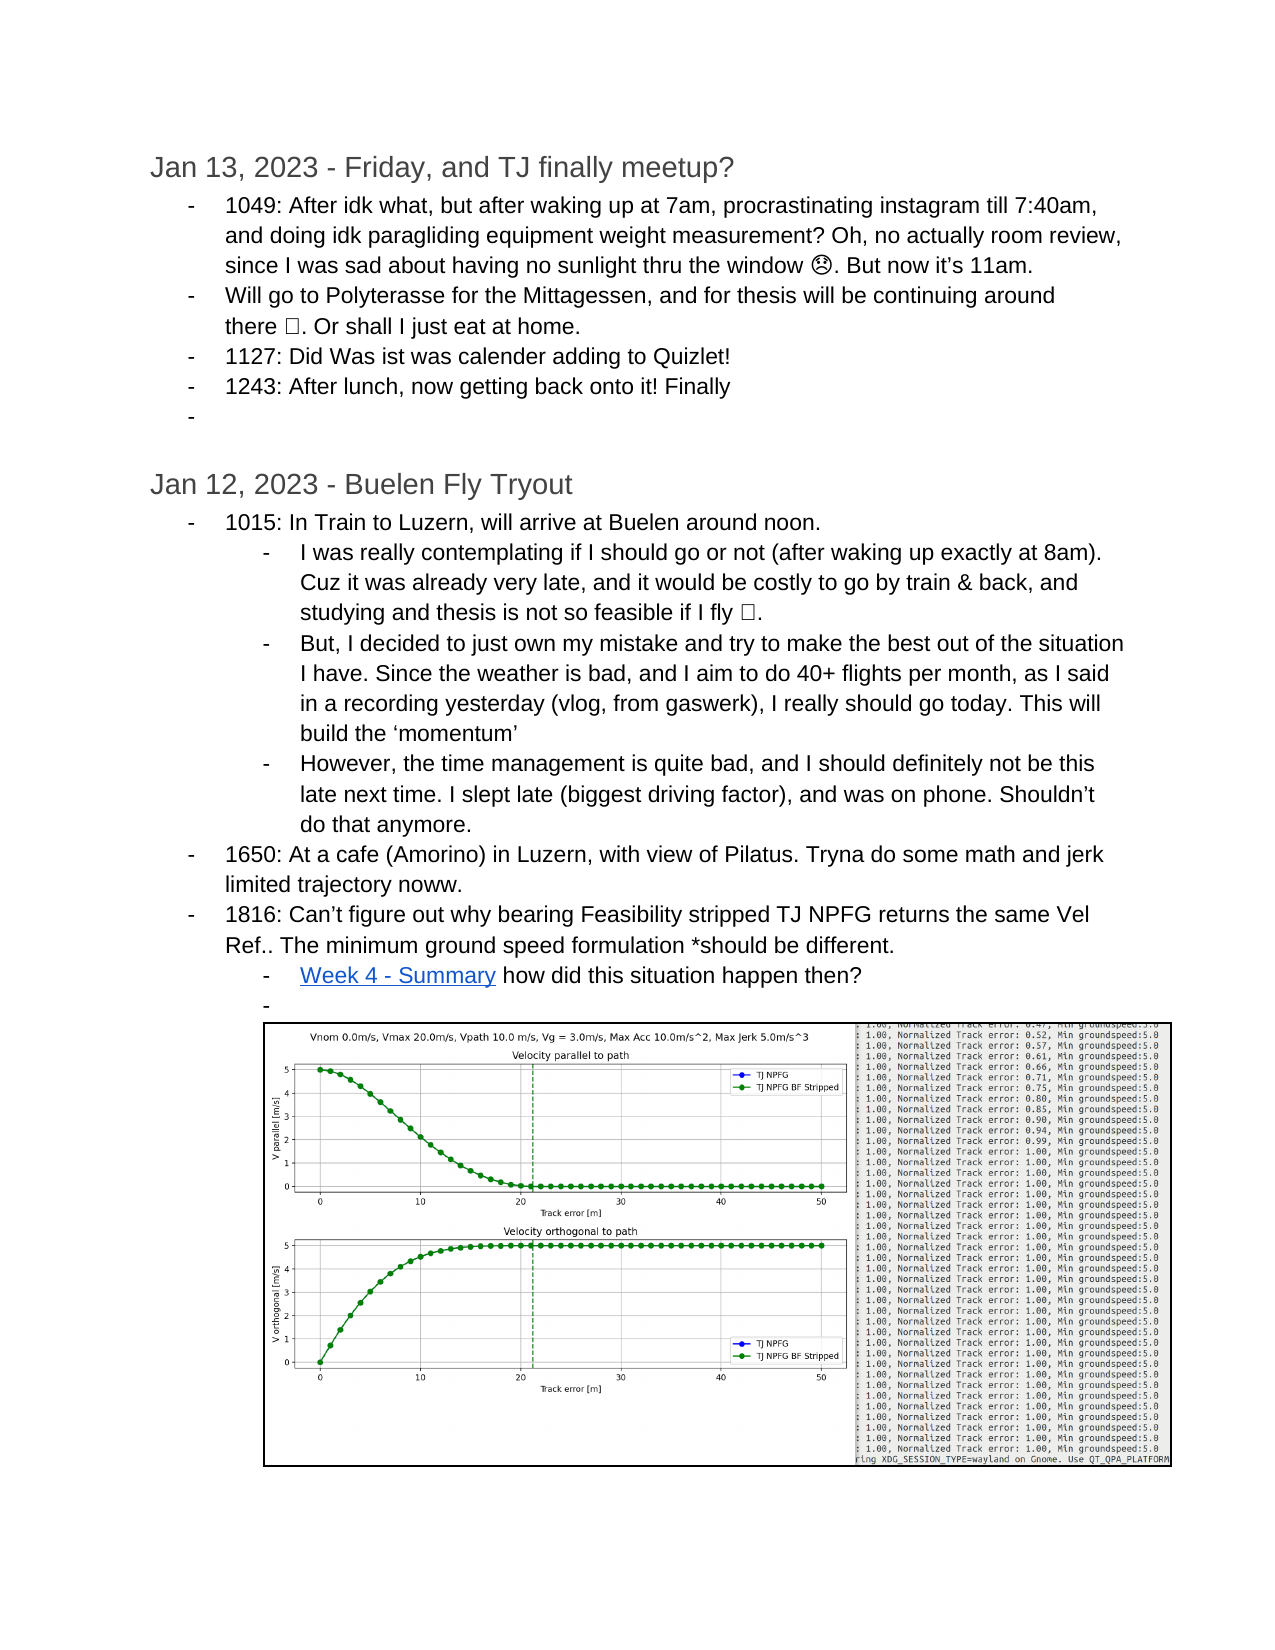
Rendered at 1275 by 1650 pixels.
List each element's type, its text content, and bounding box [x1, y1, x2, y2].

list 1015: In Train to Luzern, will arrive at Buelen around noon. [187, 509, 1125, 535]
list But, I decided to just own my mistake and try to make the best out of the situation I have. Since the weather is bad, and I aim to do 40+ flights per month, as I said in a recording yesterday (vlog, from gaswerk), I really should go today. This will build the ‘momentum’ [262, 629, 1125, 747]
list 1650: At a cafe (Amorino) in Luzern, with view of Pilatus. Tryna do some math and jerk limited trajectory noww. [187, 841, 1125, 898]
subtitle Jan 12, 2023 - Buelen Fly Tryout [150, 467, 1125, 500]
list Week 4 - Summary how did this situation happen then? [262, 962, 1125, 988]
list Will go to Polyterasse for the Mittagessen, and for thesis will be continuing around there 🤔. Or shall I just eat at home. [187, 282, 1125, 339]
picture [265, 1024, 1170, 1465]
list 1816: Can’t figure out why bearing Feasibility stripped TJ NPFG returns the same Vel Ref.. The minimum ground speed formulation *should be different. [187, 901, 1125, 958]
list 1049: After idk what, but after waking up at 7am, procrastinating instagram till 7:40am, and doing idk paragliding equipment weight measurement? Oh, no actually room review, since I was sad about having no sunlight thru the window 😞. But now it’s 11am. [187, 192, 1125, 279]
list I was really contemplating if I should go or not (after waking up exactly at 8am). Cuz it was already very late, and it would be costly to go by train & back, and studying and thesis is not so feasible if I fly 🤔. [262, 539, 1125, 626]
list However, the time management is quite bad, and I should definitely not be this late next time. I slept late (biggest driving factor), and was on phone. Shouldn’t do that anymore. [262, 750, 1125, 837]
list 1243: After lunch, now getting back onto it! Finally [187, 373, 1125, 399]
subtitle Jan 13, 2023 - Friday, and TJ finally meetup? [150, 150, 1125, 183]
list 1127: Did Was ist was calender adding to Quizlet! [187, 343, 1125, 369]
